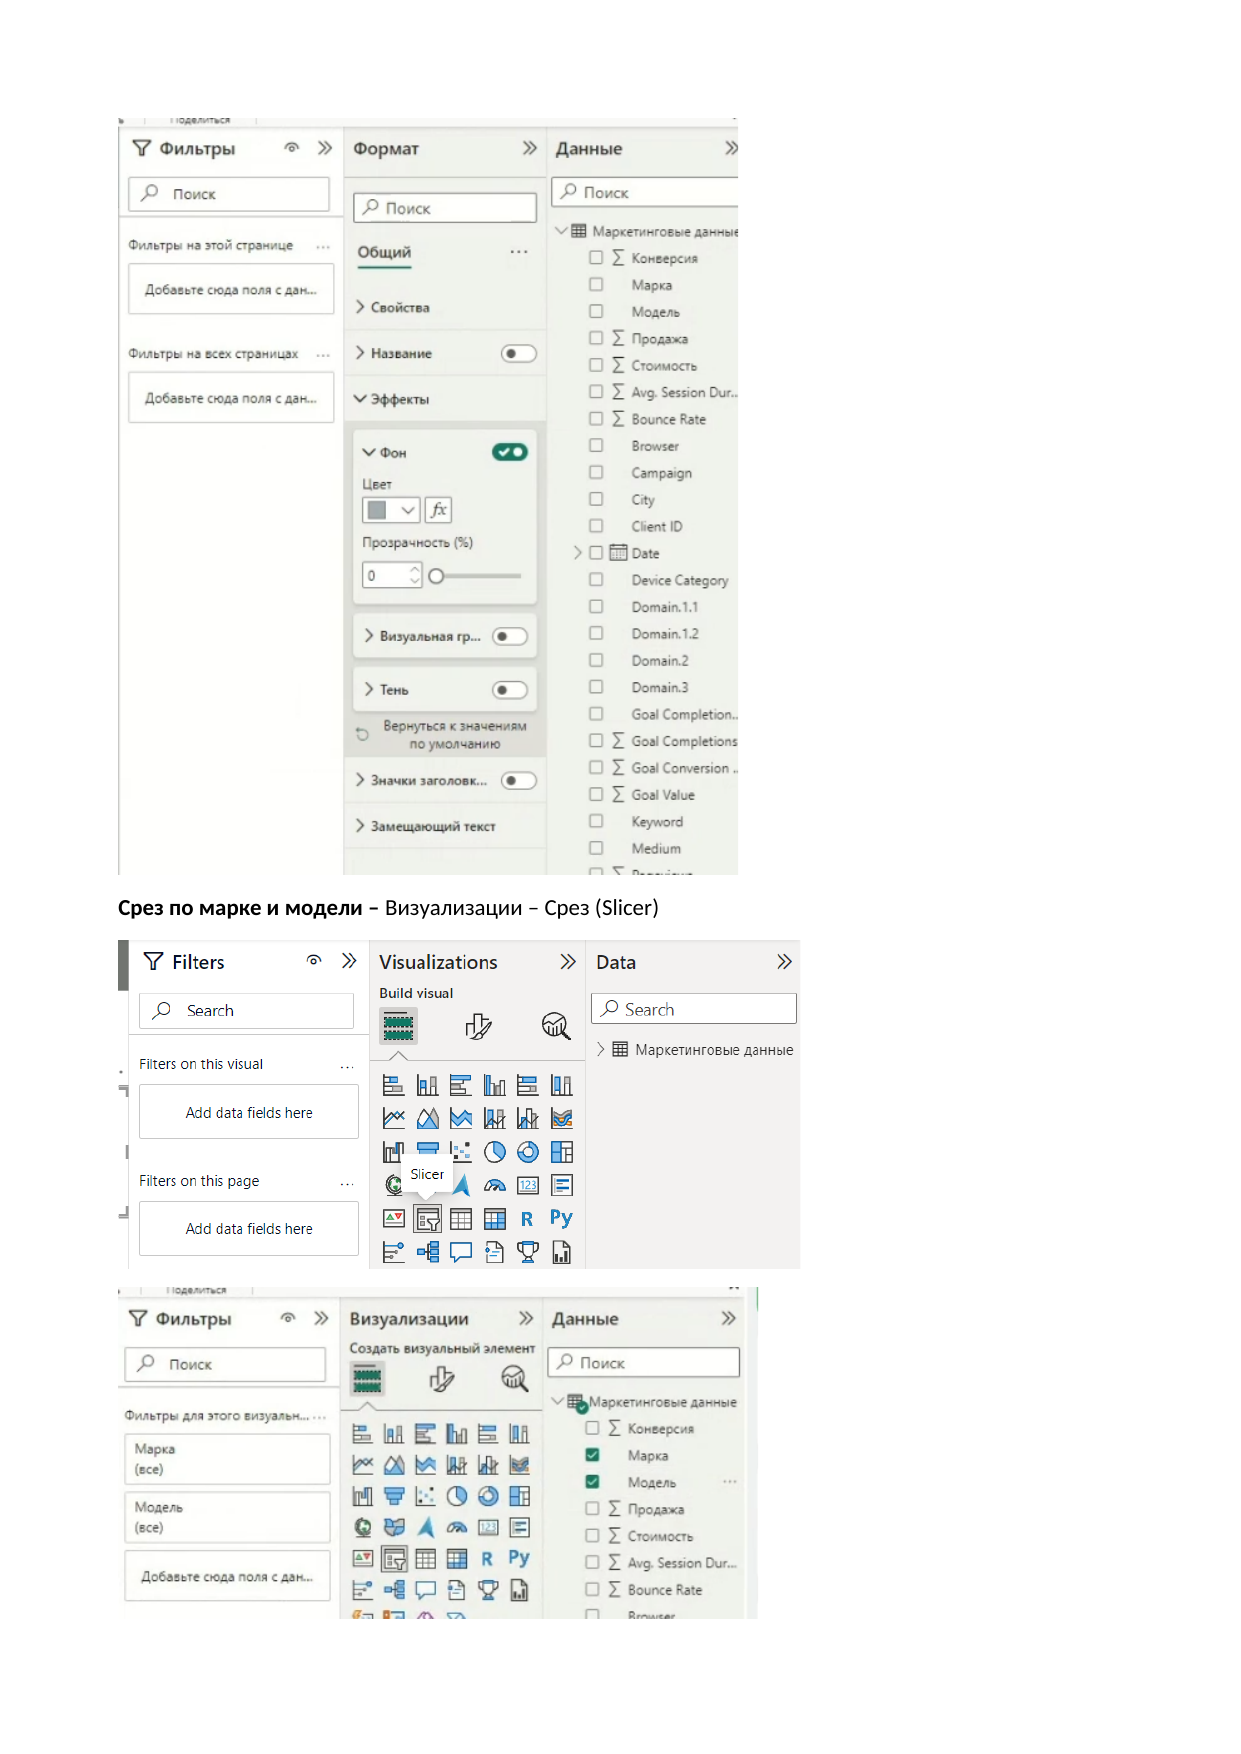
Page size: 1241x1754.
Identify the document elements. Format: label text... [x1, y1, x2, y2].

text Срез по марке и модели – Визуализации – Срез (Slicer) [118, 893, 1152, 921]
picture [118, 118, 739, 875]
picture [118, 1287, 759, 1619]
picture [118, 940, 801, 1269]
